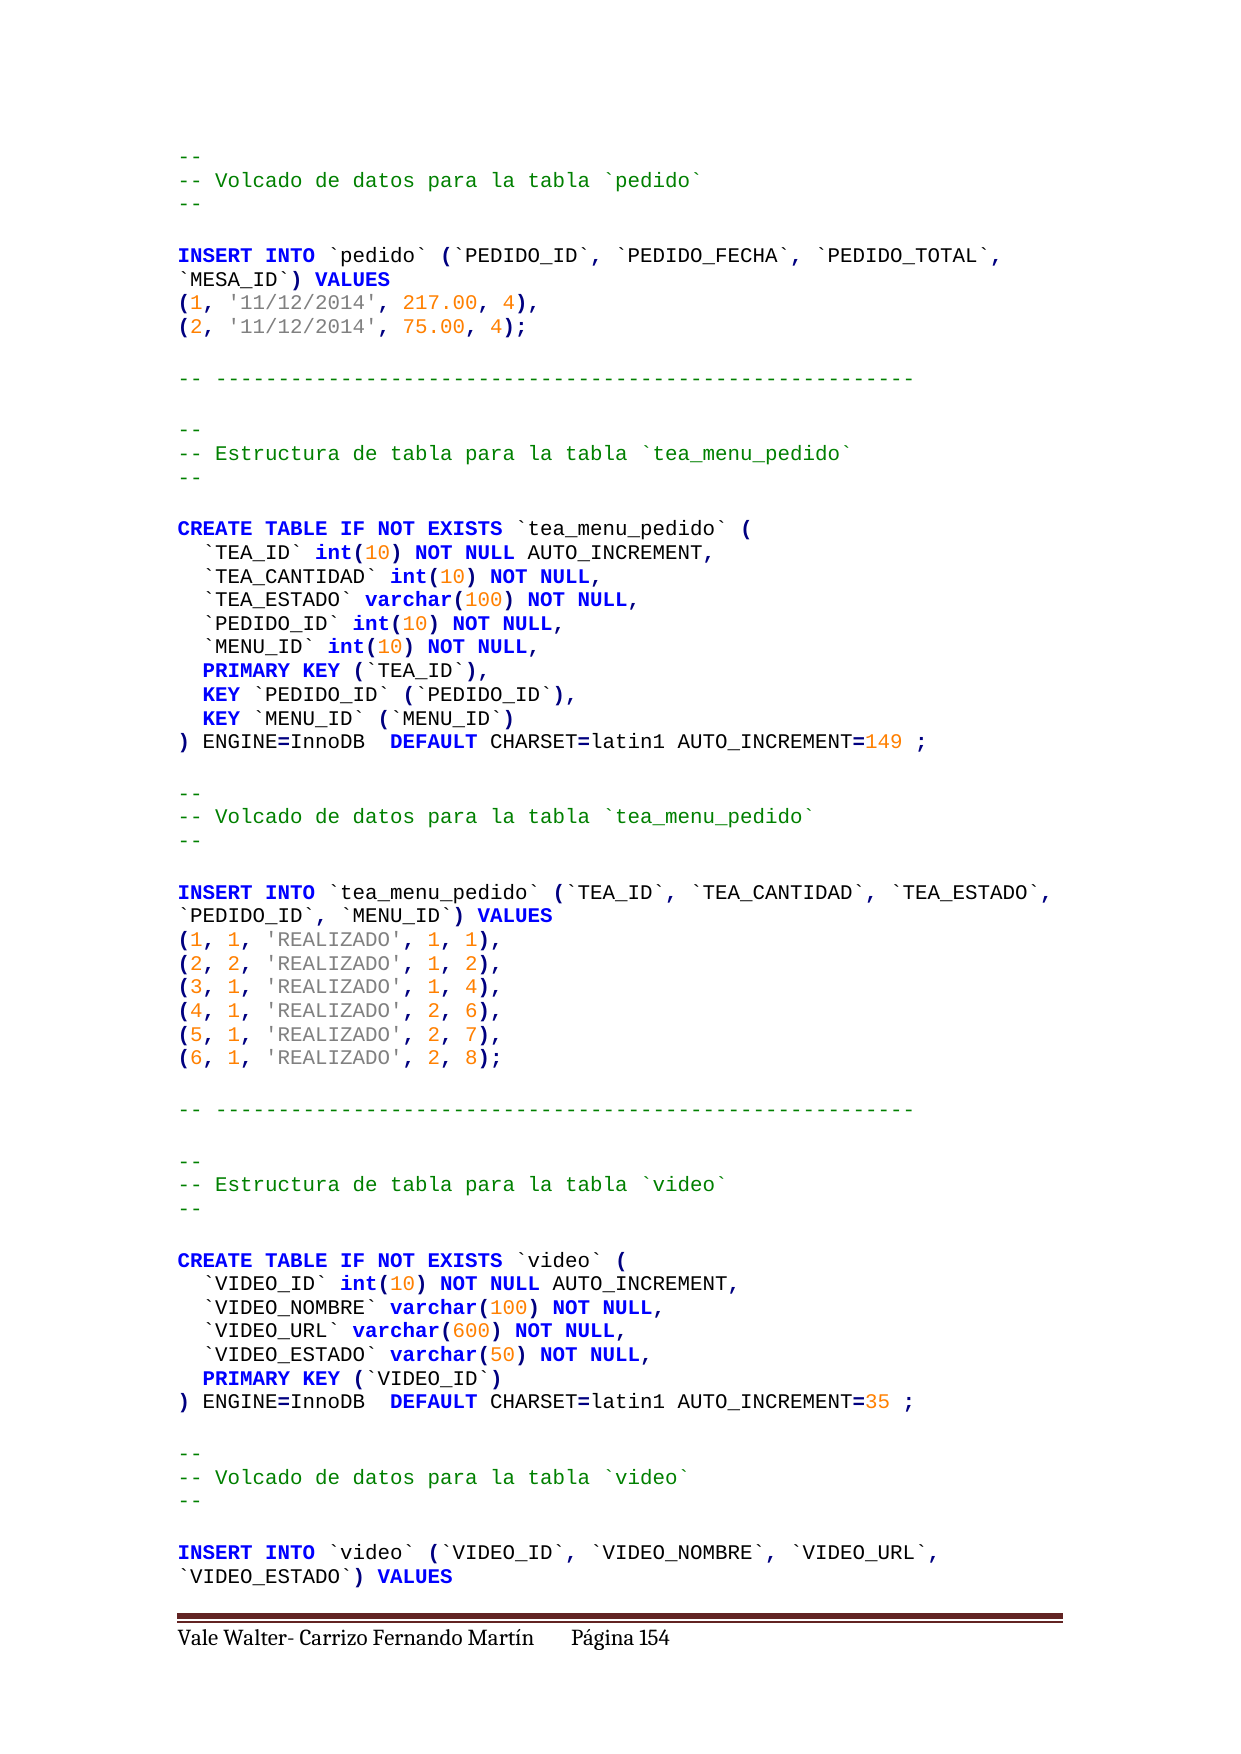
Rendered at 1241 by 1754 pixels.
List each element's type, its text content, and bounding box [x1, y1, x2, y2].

text INSERT INTO `tea_menu_pedido` (`TEA_ID`, `TEA_CANTIDAD`, `TEA_ESTADO`, `PEDIDO_ID`, `MENU_ID`) VALUES [177, 882, 1063, 929]
text PRIMARY KEY (`VIDEO_ID`) [177, 1368, 1063, 1391]
text `VIDEO_ESTADO` varchar(50) NOT NULL, [177, 1344, 1063, 1368]
text -- [177, 830, 1063, 854]
text -- [177, 783, 1063, 806]
text (2, 2, 'REALIZADO', 1, 2), [177, 953, 1063, 976]
text `TEA_ID` int(10) NOT NULL AUTO_INCREMENT, [177, 542, 1063, 566]
text -- Volcado de datos para la tabla `tea_menu_pedido` [177, 806, 1063, 830]
text (3, 1, 'REALIZADO', 1, 4), [177, 976, 1063, 1000]
text -- Estructura de tabla para la tabla `video` [177, 1174, 1063, 1198]
text -- [177, 1443, 1063, 1467]
text -- [177, 1198, 1063, 1222]
text INSERT INTO `pedido` (`PEDIDO_ID`, `PEDIDO_FECHA`, `PEDIDO_TOTAL`, `MESA_ID`) VALUES [177, 245, 1063, 292]
text CREATE TABLE IF NOT EXISTS `video` ( [177, 1249, 1063, 1273]
text `VIDEO_NOMBRE` varchar(100) NOT NULL, [177, 1297, 1063, 1321]
text -- [177, 146, 1063, 170]
text `PEDIDO_ID` int(10) NOT NULL, [177, 613, 1063, 637]
text PRIMARY KEY (`TEA_ID`), [177, 660, 1063, 684]
text `VIDEO_URL` varchar(600) NOT NULL, [177, 1321, 1063, 1344]
text KEY `PEDIDO_ID` (`PEDIDO_ID`), [177, 684, 1063, 707]
text (5, 1, 'REALIZADO', 2, 7), [177, 1024, 1063, 1047]
text `MENU_ID` int(10) NOT NULL, [177, 637, 1063, 660]
text -- -------------------------------------------------------- [177, 368, 1063, 391]
text (1, 1, 'REALIZADO', 1, 1), [177, 929, 1063, 953]
text `VIDEO_ID` int(10) NOT NULL AUTO_INCREMENT, [177, 1273, 1063, 1297]
text ) ENGINE=InnoDB DEFAULT CHARSET=latin1 AUTO_INCREMENT=149 ; [177, 731, 1063, 755]
text -- [177, 467, 1063, 490]
text (1, '11/12/2014', 217.00, 4), [177, 292, 1063, 316]
text -- [177, 193, 1063, 217]
text -- -------------------------------------------------------- [177, 1099, 1063, 1123]
text -- [177, 1151, 1063, 1174]
text (4, 1, 'REALIZADO', 2, 6), [177, 1000, 1063, 1024]
text KEY `MENU_ID` (`MENU_ID`) [177, 707, 1063, 731]
text -- [177, 419, 1063, 443]
text -- [177, 1490, 1063, 1514]
text `TEA_ESTADO` varchar(100) NOT NULL, [177, 589, 1063, 613]
text -- Volcado de datos para la tabla `pedido` [177, 170, 1063, 193]
text CREATE TABLE IF NOT EXISTS `tea_menu_pedido` ( [177, 518, 1063, 542]
text (6, 1, 'REALIZADO', 2, 8); [177, 1047, 1063, 1071]
text (2, '11/12/2014', 75.00, 4); [177, 316, 1063, 340]
text INSERT INTO `video` (`VIDEO_ID`, `VIDEO_NOMBRE`, `VIDEO_URL`, `VIDEO_ESTADO`) VALUES [177, 1542, 1063, 1589]
text -- Estructura de tabla para la tabla `tea_menu_pedido` [177, 443, 1063, 467]
text -- Volcado de datos para la tabla `video` [177, 1467, 1063, 1490]
text `TEA_CANTIDAD` int(10) NOT NULL, [177, 566, 1063, 589]
text ) ENGINE=InnoDB DEFAULT CHARSET=latin1 AUTO_INCREMENT=35 ; [177, 1391, 1063, 1415]
